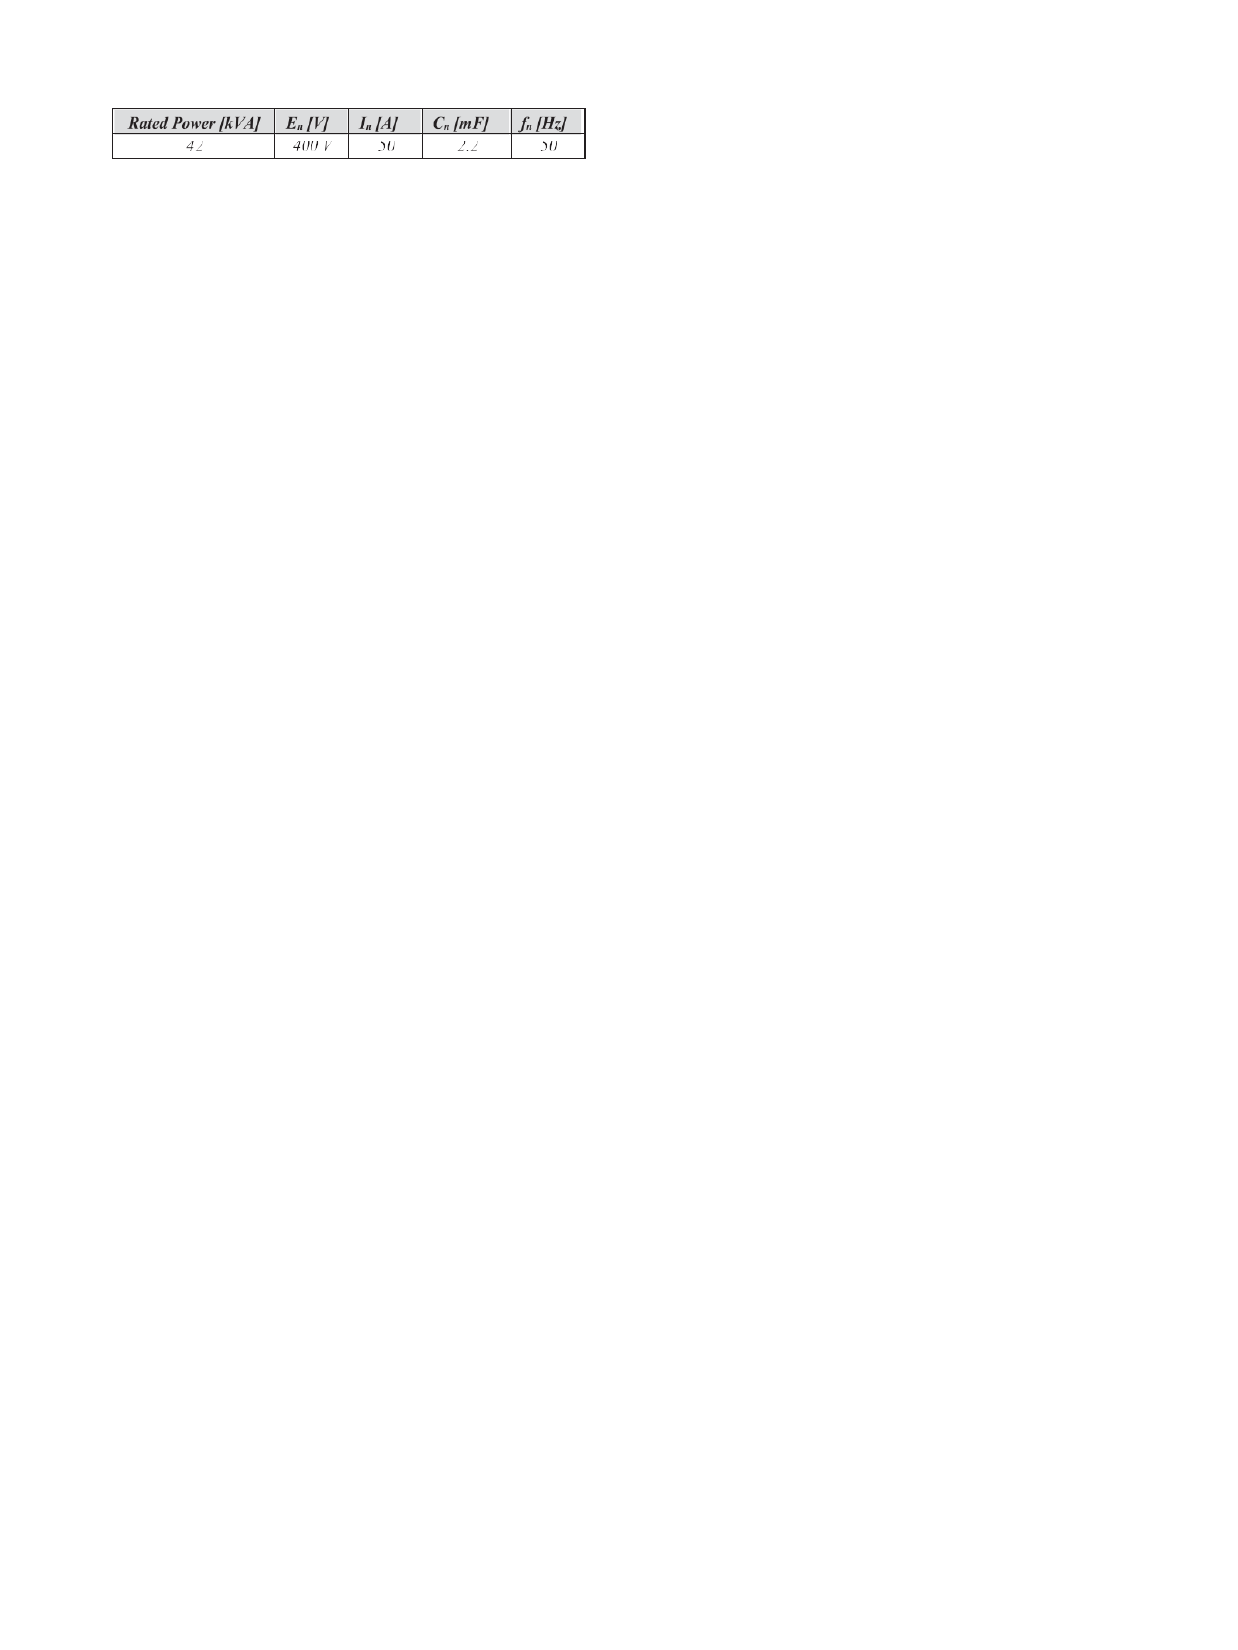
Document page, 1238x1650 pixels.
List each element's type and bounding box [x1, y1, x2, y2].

table_header [512, 109, 584, 133]
picture [293, 141, 334, 151]
picture [186, 141, 203, 151]
table_header [349, 109, 422, 133]
table_header [275, 109, 348, 133]
table_cell [349, 134, 422, 158]
table_cell [423, 134, 511, 158]
table_cell [512, 134, 584, 158]
table_cell [275, 134, 348, 158]
table_header [423, 109, 511, 133]
picture [540, 141, 557, 151]
table_header [113, 109, 274, 133]
picture [378, 141, 395, 151]
picture [457, 141, 478, 151]
table_cell [113, 134, 274, 158]
